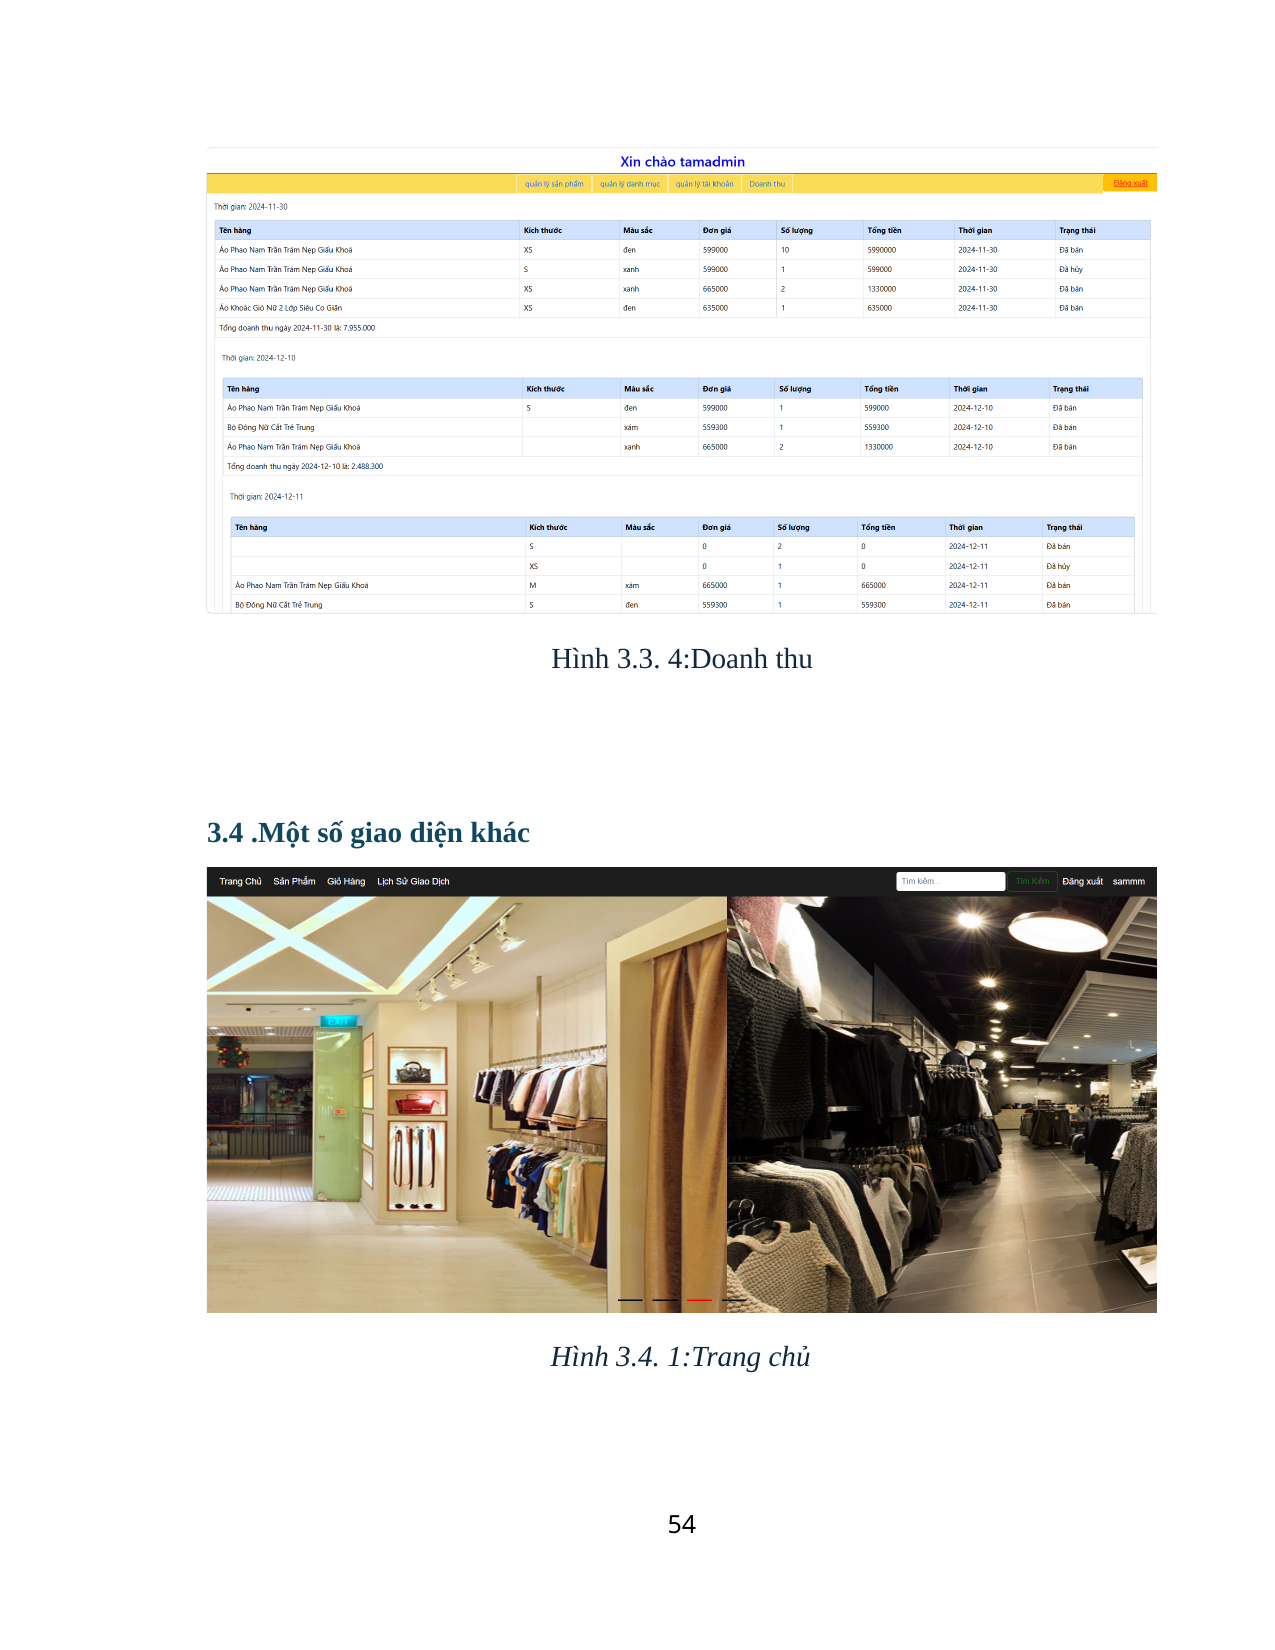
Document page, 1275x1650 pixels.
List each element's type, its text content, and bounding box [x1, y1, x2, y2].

text Hình 3.4. 1:Trang chủ [207, 1339, 1157, 1373]
picture [206, 867, 1157, 1313]
picture [206, 147, 1157, 614]
text Hình 3.3. 4:Doanh thu [207, 641, 1157, 674]
subtitle 3.4 .Một số giao diện khác [207, 816, 1157, 849]
